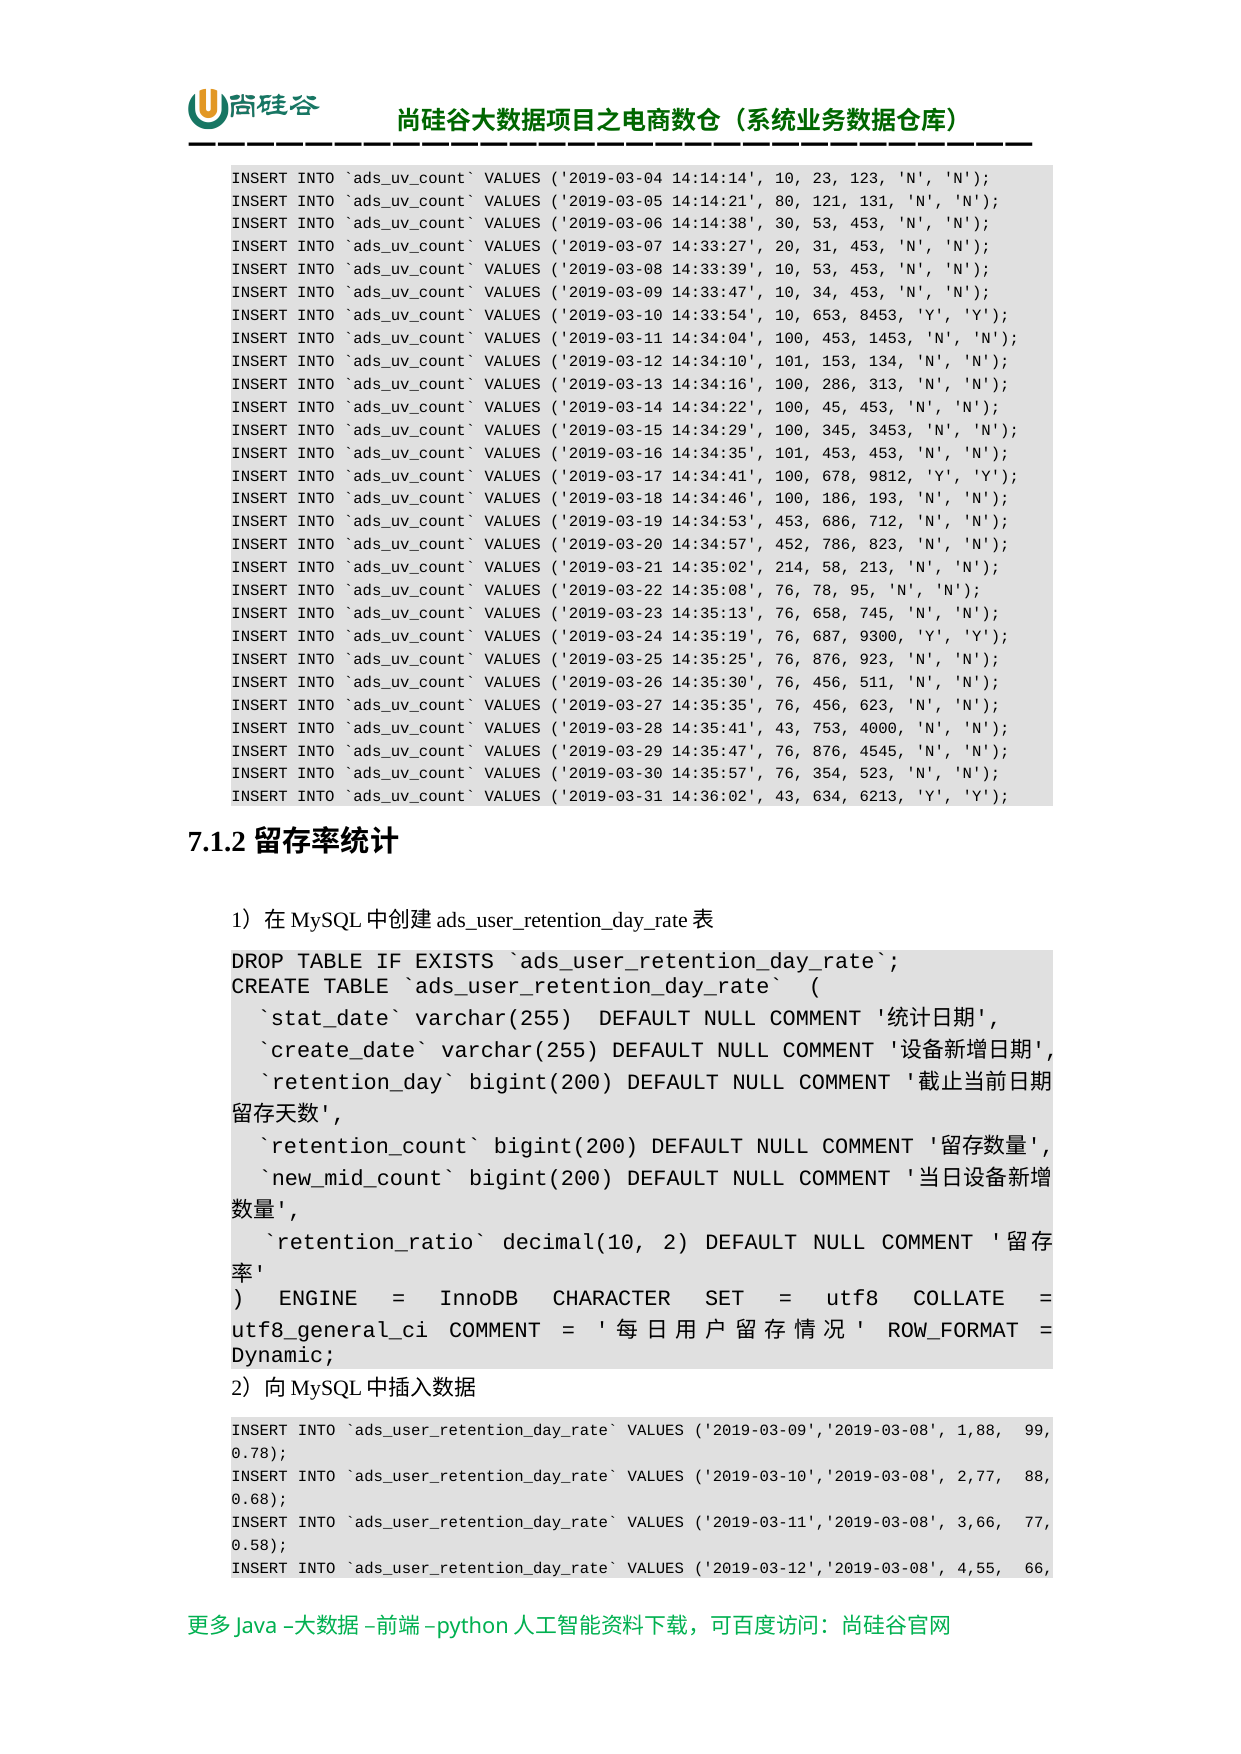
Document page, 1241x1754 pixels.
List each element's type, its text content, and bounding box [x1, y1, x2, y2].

text INSERT INTO `ads_uv_count` VALUES ('2019-03-31 14:36:02', 43, 634, 6213, 'Y', 'Y'); [231, 783, 1053, 806]
text INSERT INTO `ads_uv_count` VALUES ('2019-03-08 14:33:39', 10, 53, 453, 'N', 'N'); [231, 256, 1053, 279]
text INSERT INTO `ads_user_retention_day_rate` VALUES ('2019-03-10','2019-03-08', 2,77, 88, 0.68); [231, 1463, 1053, 1509]
text INSERT INTO `ads_uv_count` VALUES ('2019-03-14 14:34:22', 100, 45, 453, 'N', 'N'); [231, 394, 1053, 417]
text INSERT INTO `ads_uv_count` VALUES ('2019-03-29 14:35:47', 76, 876, 4545, 'N', 'N'); [231, 738, 1053, 761]
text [231, 1555, 1053, 1578]
text `retention_ratio` decimal(10, 2) DEFAULT NULL COMMENT '留存率' [231, 1224, 1053, 1288]
text INSERT INTO `ads_uv_count` VALUES ('2019-03-04 14:14:14', 10, 23, 123, 'N', 'N'); [231, 165, 1053, 188]
text INSERT INTO `ads_uv_count` VALUES ('2019-03-12 14:34:10', 101, 153, 134, 'N', 'N'); [231, 348, 1053, 371]
text INSERT INTO `ads_uv_count` VALUES ('2019-03-17 14:34:41', 100, 678, 9812, 'Y', 'Y'); [231, 463, 1053, 486]
text INSERT INTO `ads_uv_count` VALUES ('2019-03-20 14:34:57', 452, 786, 823, 'N', 'N'); [231, 531, 1053, 554]
text INSERT INTO `ads_uv_count` VALUES ('2019-03-21 14:35:02', 214, 58, 213, 'N', 'N'); [231, 554, 1053, 577]
text INSERT INTO `ads_uv_count` VALUES ('2019-03-28 14:35:41', 43, 753, 4000, 'N', 'N'); [231, 715, 1053, 738]
text INSERT INTO `ads_uv_count` VALUES ('2019-03-11 14:34:04', 100, 453, 1453, 'N', 'N'); [231, 325, 1053, 348]
text INSERT INTO `ads_uv_count` VALUES ('2019-03-27 14:35:35', 76, 456, 623, 'N', 'N'); [231, 692, 1053, 715]
text INSERT INTO `ads_uv_count` VALUES ('2019-03-22 14:35:08', 76, 78, 95, 'N', 'N'); [231, 577, 1053, 600]
text INSERT INTO `ads_uv_count` VALUES ('2019-03-19 14:34:53', 453, 686, 712, 'N', 'N'); [231, 508, 1053, 531]
text 2）向MySQL中插入数据 [187, 1369, 1053, 1402]
text INSERT INTO `ads_uv_count` VALUES ('2019-03-10 14:33:54', 10, 653, 8453, 'Y', 'Y'); [231, 302, 1053, 325]
subtitle 7.1.2 留存率统计 [187, 806, 1053, 871]
text INSERT INTO `ads_uv_count` VALUES ('2019-03-06 14:14:38', 30, 53, 453, 'N', 'N'); [231, 211, 1053, 233]
text INSERT INTO `ads_uv_count` VALUES ('2019-03-09 14:33:47', 10, 34, 453, 'N', 'N'); [231, 279, 1053, 302]
text INSERT INTO `ads_uv_count` VALUES ('2019-03-26 14:35:30', 76, 456, 511, 'N', 'N'); [231, 669, 1053, 692]
text INSERT INTO `ads_uv_count` VALUES ('2019-03-23 14:35:13', 76, 658, 745, 'N', 'N'); [231, 600, 1053, 623]
text CREATE TABLE `ads_user_retention_day_rate` ( [231, 975, 1053, 1000]
text INSERT INTO `ads_user_retention_day_rate` VALUES ('2019-03-11','2019-03-08', 3,66, 77, 0.58); [231, 1509, 1053, 1555]
text INSERT INTO `ads_uv_count` VALUES ('2019-03-05 14:14:21', 80, 121, 131, 'N', 'N'); [231, 188, 1053, 211]
text `retention_day` bigint(200) DEFAULT NULL COMMENT '截止当前日期留存天数', [231, 1064, 1053, 1128]
text `stat_date` varchar(255) DEFAULT NULL COMMENT '统计日期', [231, 1000, 1053, 1032]
text INSERT INTO `ads_user_retention_day_rate` VALUES ('2019-03-09','2019-03-08', 1,88, 99, 0.78); [231, 1417, 1053, 1463]
text INSERT INTO `ads_uv_count` VALUES ('2019-03-24 14:35:19', 76, 687, 9300, 'Y', 'Y'); [231, 623, 1053, 646]
text `new_mid_count` bigint(200) DEFAULT NULL COMMENT '当日设备新增数量', [231, 1160, 1053, 1224]
text INSERT INTO `ads_uv_count` VALUES ('2019-03-18 14:34:46', 100, 186, 193, 'N', 'N'); [231, 486, 1053, 508]
text DROP TABLE IF EXISTS `ads_user_retention_day_rate`; [231, 950, 1053, 975]
text INSERT INTO `ads_uv_count` VALUES ('2019-03-07 14:33:27', 20, 31, 453, 'N', 'N'); [231, 233, 1053, 256]
text 1）在MySQL中创建ads_user_retention_day_rate表 [187, 902, 1053, 934]
text INSERT INTO `ads_uv_count` VALUES ('2019-03-13 14:34:16', 100, 286, 313, 'N', 'N'); [231, 371, 1053, 394]
text INSERT INTO `ads_uv_count` VALUES ('2019-03-16 14:34:35', 101, 453, 453, 'N', 'N'); [231, 440, 1053, 463]
text INSERT INTO `ads_uv_count` VALUES ('2019-03-30 14:35:57', 76, 354, 523, 'N', 'N'); [231, 761, 1053, 783]
picture [187, 88, 320, 130]
text `create_date` varchar(255) DEFAULT NULL COMMENT '设备新增日期', [231, 1032, 1053, 1064]
text INSERT INTO `ads_uv_count` VALUES ('2019-03-25 14:35:25', 76, 876, 923, 'N', 'N'); [231, 646, 1053, 669]
text ) ENGINE = InnoDB CHARACTER SET = utf8 COLLATE = utf8_general_ci COMMENT = '每日用户留存情况' ROW_FORMAT = Dynamic; [231, 1288, 1053, 1369]
text INSERT INTO `ads_uv_count` VALUES ('2019-03-15 14:34:29', 100, 345, 3453, 'N', 'N'); [231, 417, 1053, 440]
text `retention_count` bigint(200) DEFAULT NULL COMMENT '留存数量', [231, 1128, 1053, 1160]
